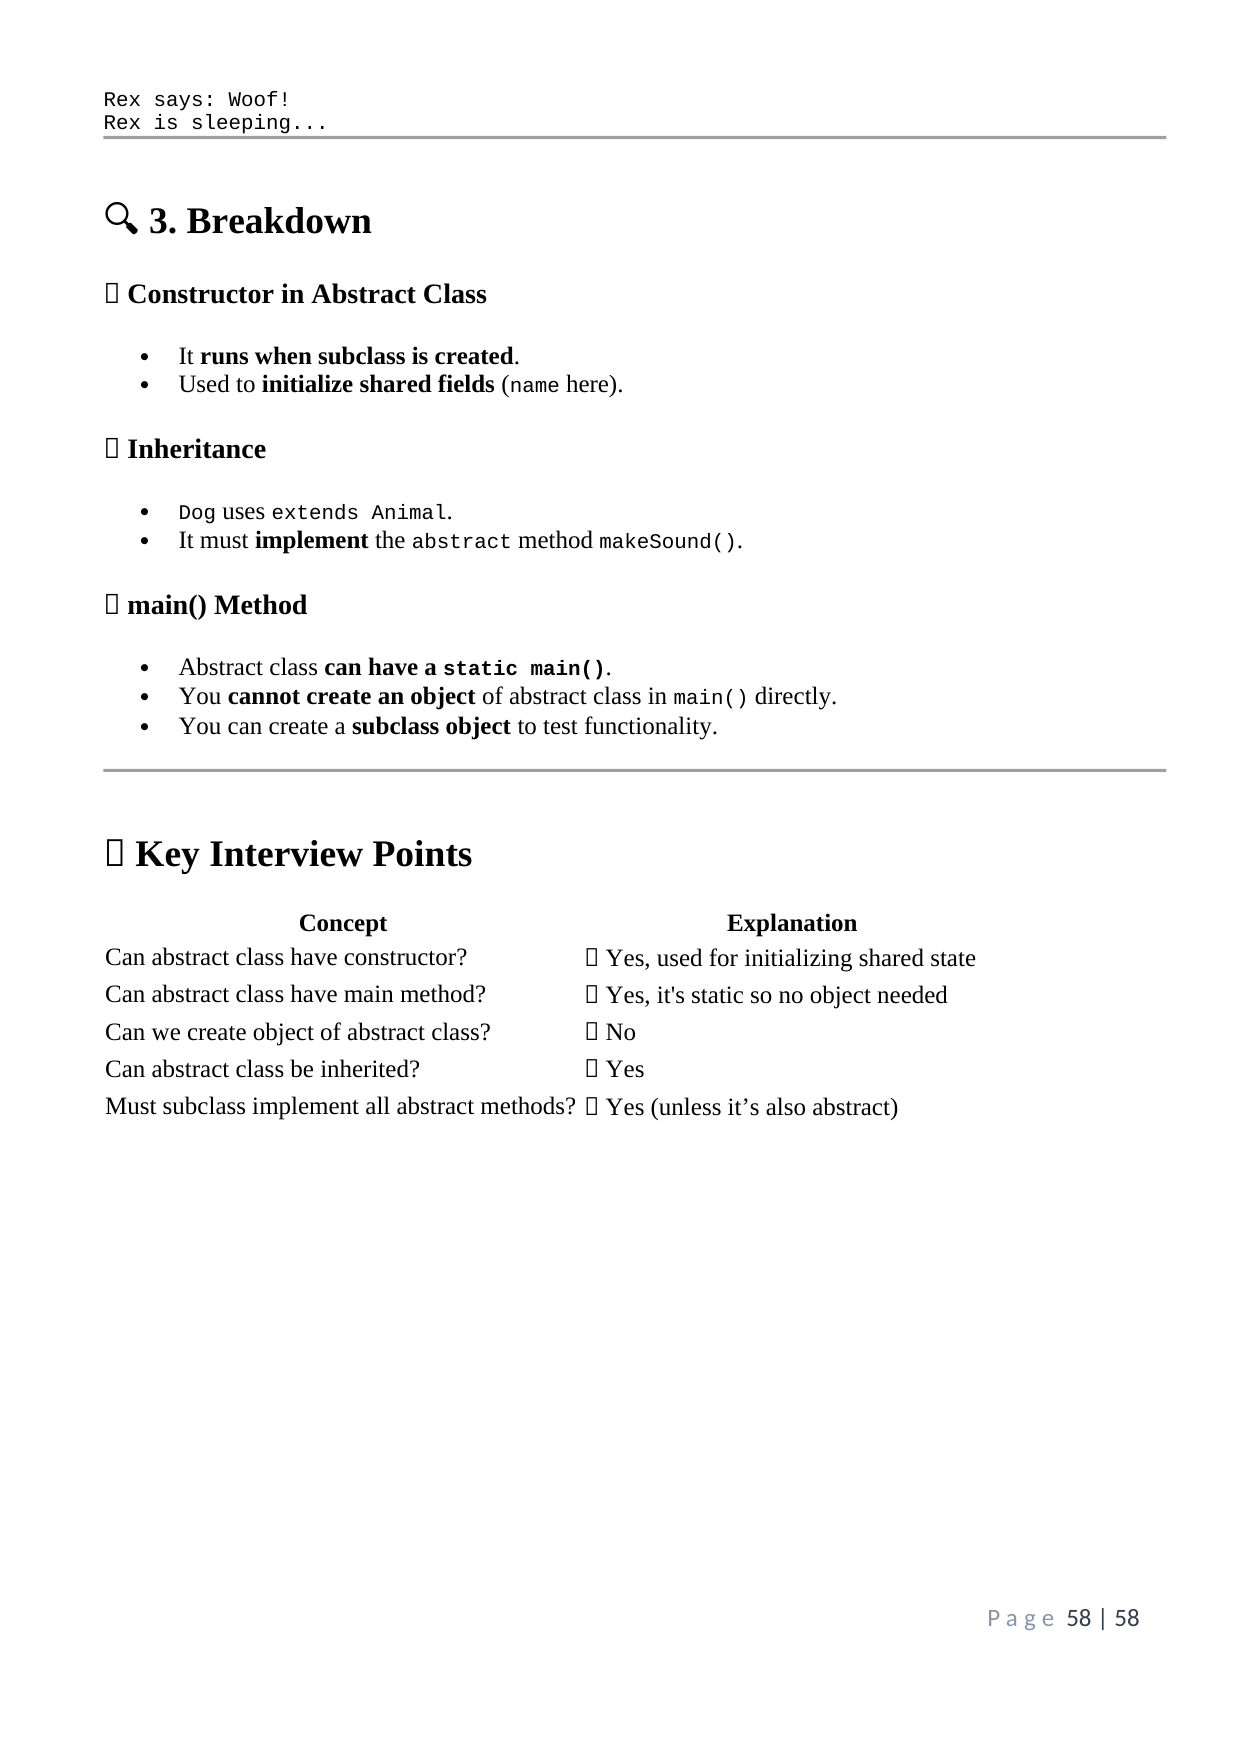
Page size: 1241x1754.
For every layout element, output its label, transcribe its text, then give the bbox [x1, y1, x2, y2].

list Dog uses extends Animal. [141, 496, 1166, 525]
table_cell ✅ Yes, it's static so no object needed [583, 975, 1002, 1012]
table_header Explanation [583, 906, 1002, 938]
text 🔍 3. Breakdown [103, 193, 1166, 244]
list Used to initialize shared fields (name here). [141, 369, 1166, 399]
list It must implement the abstract method makeSound(). [141, 525, 1166, 555]
text Rex is sleeping... [103, 112, 1166, 135]
table_cell ✅ Yes (unless it’s also abstract) [583, 1087, 1002, 1124]
table_cell ✅ Yes, used for initializing shared state [583, 938, 1002, 975]
table_cell ❌ No [583, 1013, 1002, 1049]
list You can create a subclass object to test functionality. [141, 711, 1166, 739]
table_cell Can abstract class have constructor? [103, 938, 582, 975]
table_cell ✅ Yes [583, 1050, 1002, 1087]
table_header Concept [103, 906, 582, 938]
table_cell Can abstract class be inherited? [103, 1050, 582, 1087]
text Rex says: Woof! [103, 89, 1166, 112]
list You cannot create an object of abstract class in main() directly. [141, 681, 1166, 711]
list It runs when subclass is created. [141, 341, 1166, 369]
table_cell Can abstract class have main method? [103, 975, 582, 1012]
table_cell Can we create object of abstract class? [103, 1013, 582, 1049]
table_cell Must subclass implement all abstract methods? [103, 1087, 582, 1124]
text ✅ Constructor in Abstract Class [103, 273, 1166, 312]
text ✅ Key Interview Points [103, 826, 1166, 877]
text ✅ main() Method [103, 584, 1166, 622]
text ✅ Inheritance [103, 428, 1166, 467]
list Abstract class can have a static main(). [141, 652, 1166, 681]
